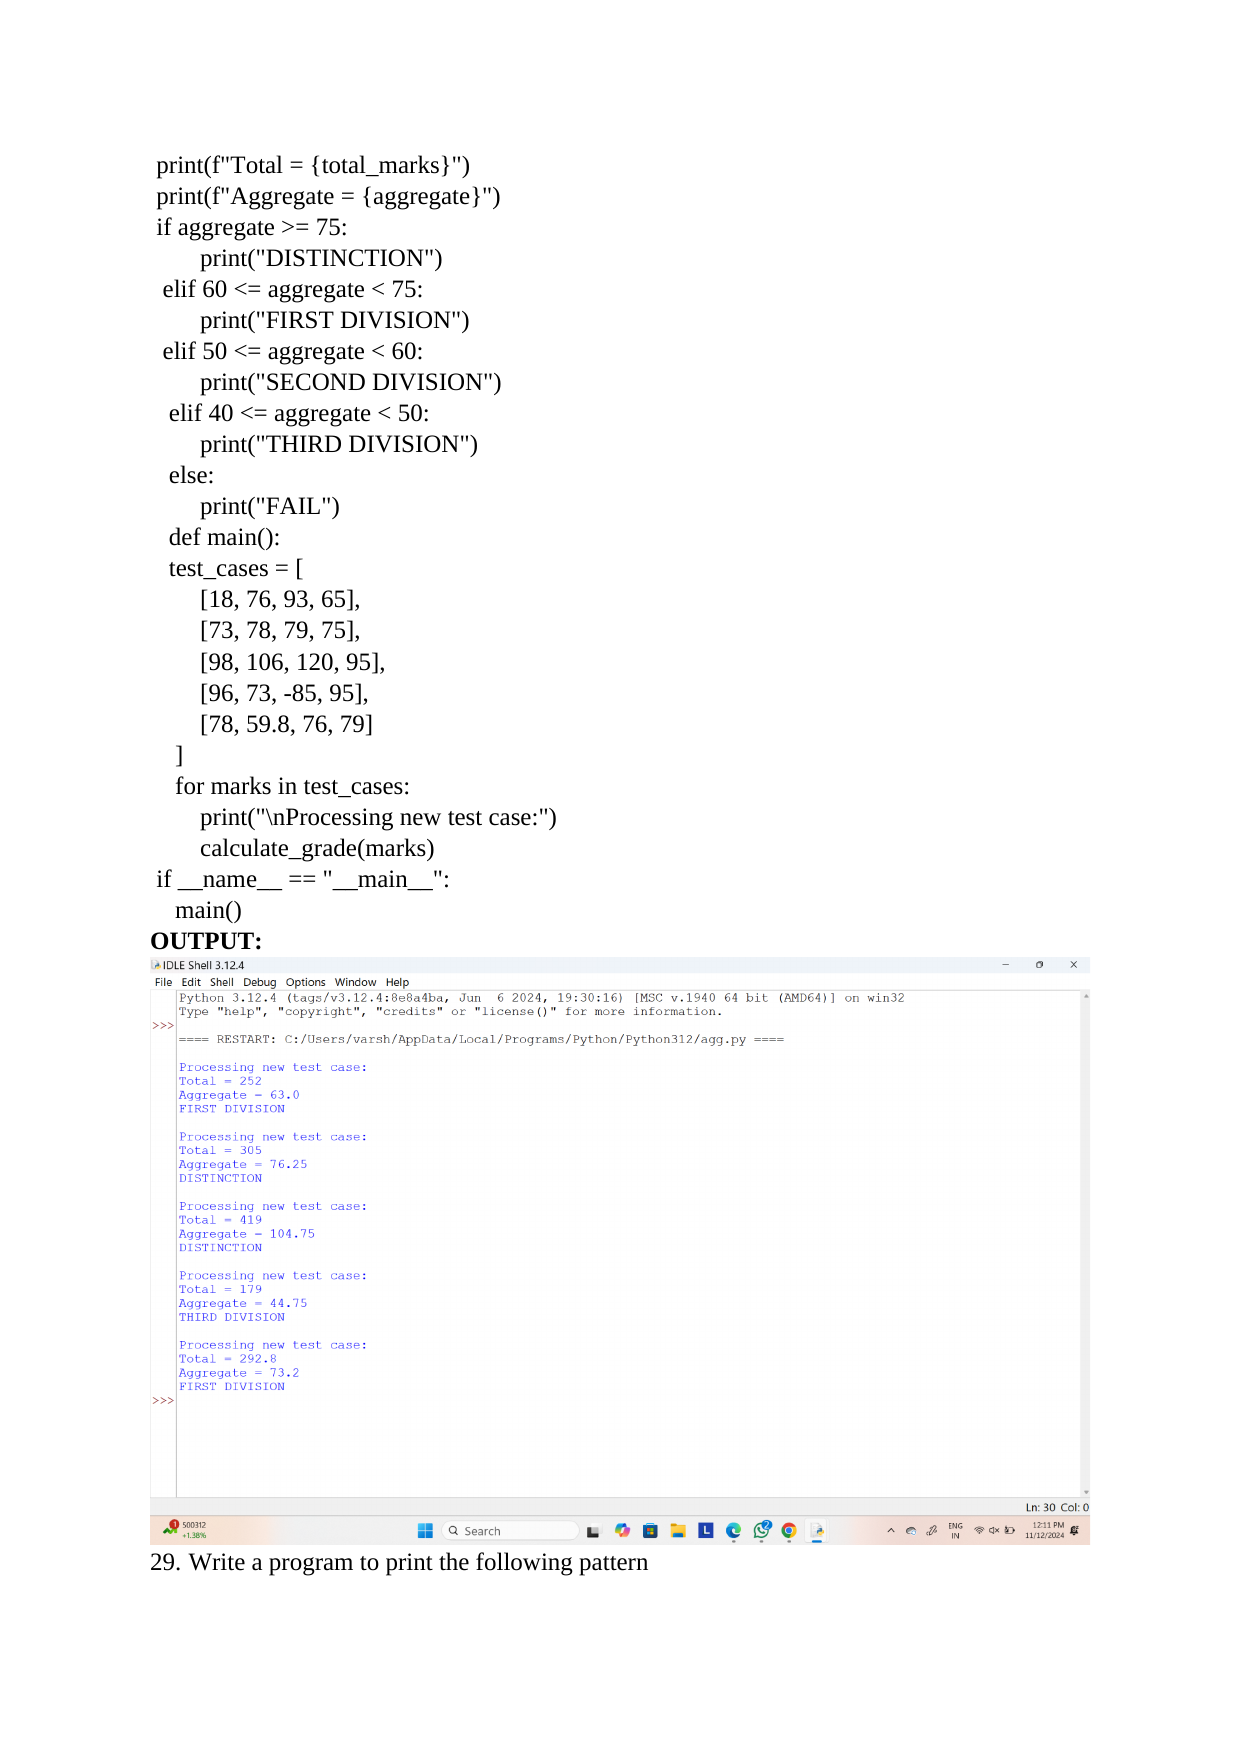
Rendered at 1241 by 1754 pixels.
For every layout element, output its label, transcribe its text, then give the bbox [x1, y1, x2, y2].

text print("SECOND DIVISION") [150, 367, 1090, 396]
text print(f"Total = {total_marks}") [150, 150, 1090, 179]
text main() [150, 895, 1090, 924]
text for marks in test_cases: [150, 771, 1090, 799]
text else: [150, 460, 1090, 489]
text print(f"Aggregate = {aggregate}") [150, 181, 1090, 210]
text OUTPUT: [150, 926, 1090, 955]
text ] [150, 740, 1090, 768]
text if __name__ == "__main__": [150, 864, 1090, 893]
text calculate_grade(marks) [150, 833, 1090, 862]
text [96, 73, -85, 95], [150, 678, 1090, 706]
text test_cases = [ [150, 553, 1090, 582]
text 29. Write a program to print the following pattern [150, 1547, 1090, 1575]
text if aggregate >= 75: [150, 212, 1090, 241]
text [18, 76, 93, 65], [150, 584, 1090, 613]
text [73, 78, 79, 75], [150, 616, 1090, 644]
text def main(): [150, 522, 1090, 551]
text [98, 106, 120, 95], [150, 647, 1090, 675]
text print("\nProcessing new test case:") [150, 802, 1090, 831]
text print("FIRST DIVISION") [150, 305, 1090, 334]
text [78, 59.8, 76, 79] [150, 709, 1090, 737]
text print("THIRD DIVISION") [150, 429, 1090, 458]
picture [150, 957, 1091, 1545]
text elif 40 <= aggregate < 50: [150, 398, 1090, 427]
text elif 50 <= aggregate < 60: [150, 336, 1090, 365]
text elif 60 <= aggregate < 75: [150, 274, 1090, 303]
text print("FAIL") [150, 491, 1090, 520]
text print("DISTINCTION") [150, 243, 1090, 272]
